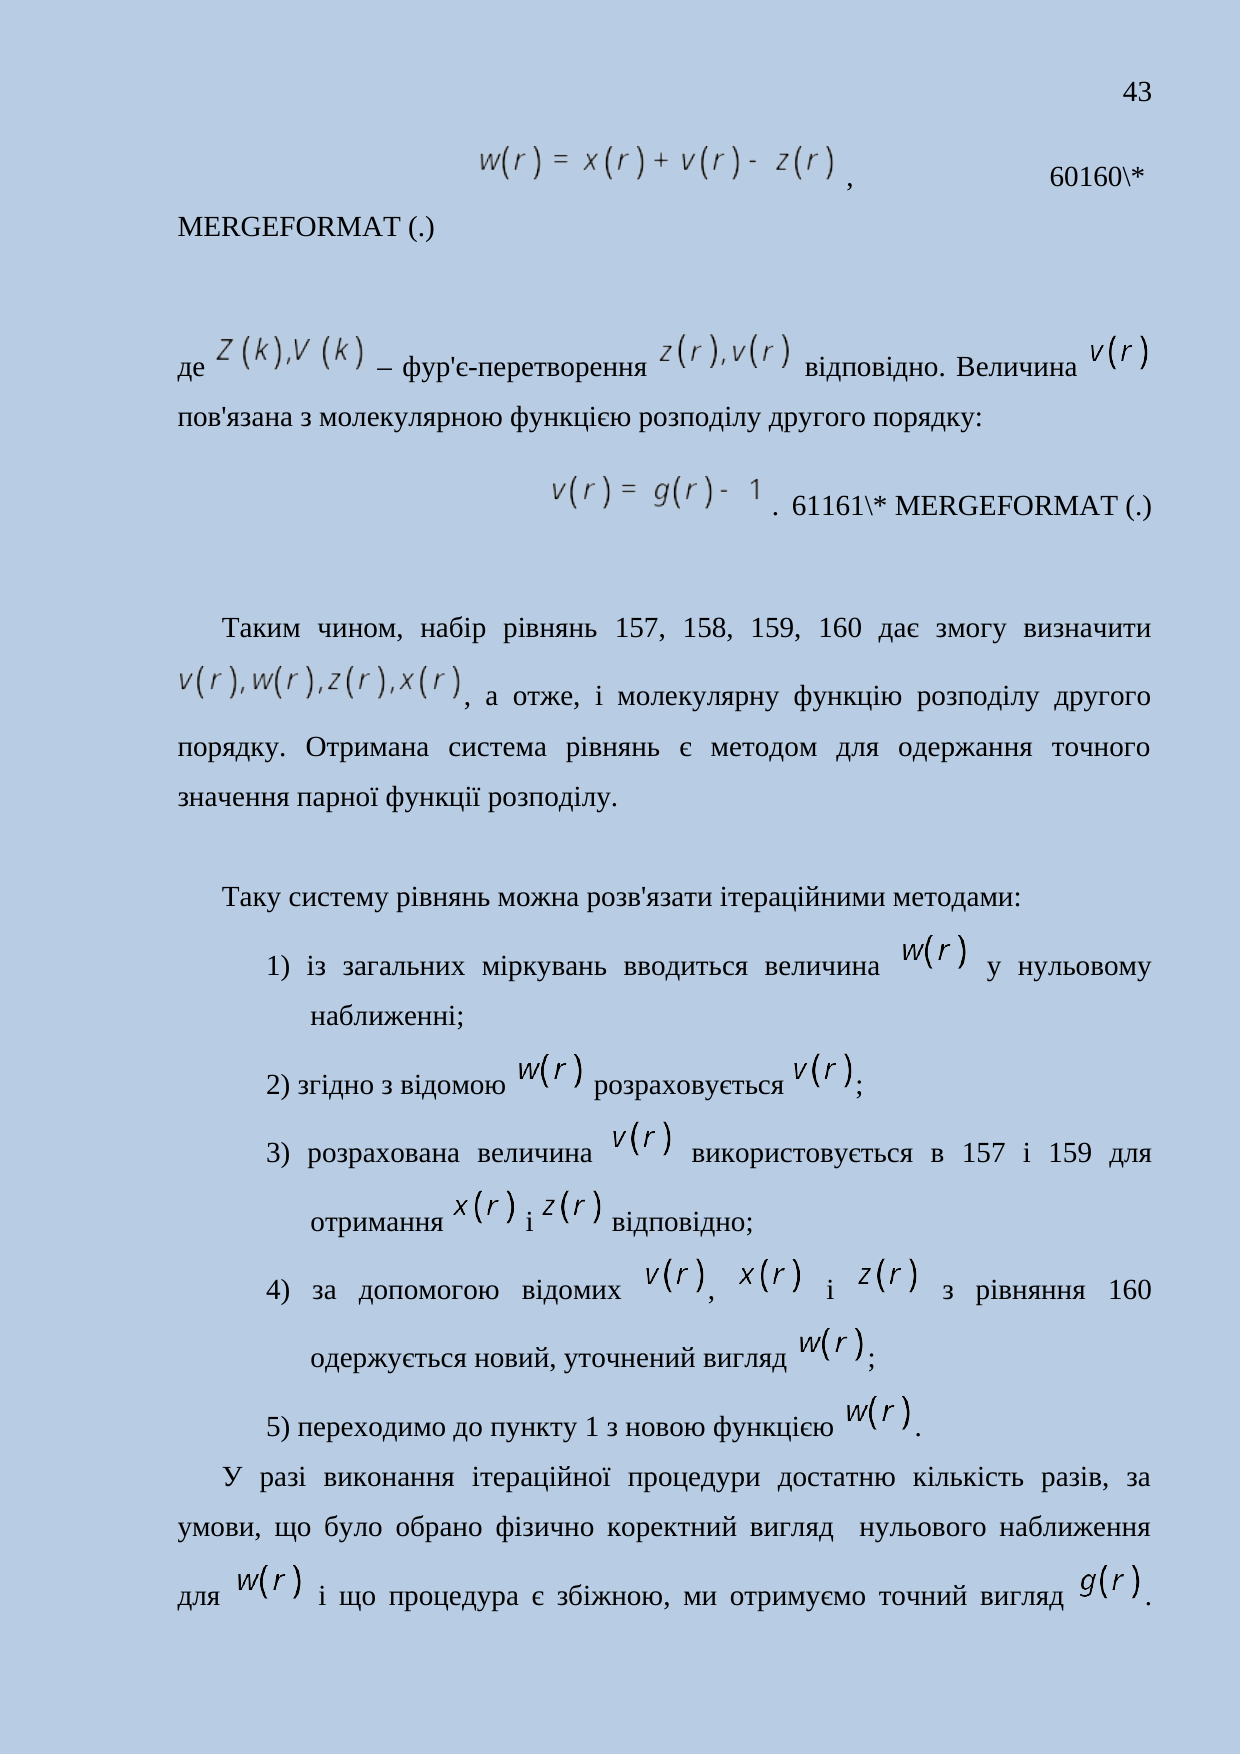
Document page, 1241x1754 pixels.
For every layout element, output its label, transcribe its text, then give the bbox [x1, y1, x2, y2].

text 1) із загальних міркувань вводиться величина у нульовому наближенні; [266, 930, 1152, 1032]
text де – фур'є-перетворення відповідно. Величина пов'язана з молекулярною функцією розподілу другого порядку: [177, 331, 1152, 433]
text 2) згідно з відомою розраховується ; [266, 1049, 1152, 1100]
text Таким чином, набір рівнянь , , , дає змогу визначити , а отже, і молекулярну функцію розподілу другого порядку. Отримана система рівнянь є методом для одержання точного значення парної функції розподілу. [177, 610, 1152, 812]
text 4) за допомогою відомих , і з рівняння одержується новий, уточнений вигляд ; [266, 1254, 1152, 1374]
text . [177, 470, 1152, 522]
text Таку систему рівнянь можна розв'язати ітераційними методами: [177, 879, 1152, 913]
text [177, 1459, 1152, 1612]
text 5) переходимо до пункту 1 з новою функцією . [266, 1391, 1152, 1442]
text 3) розрахована величина використовується в і для отримання і відповідно; [266, 1117, 1152, 1237]
text , [177, 141, 1152, 243]
